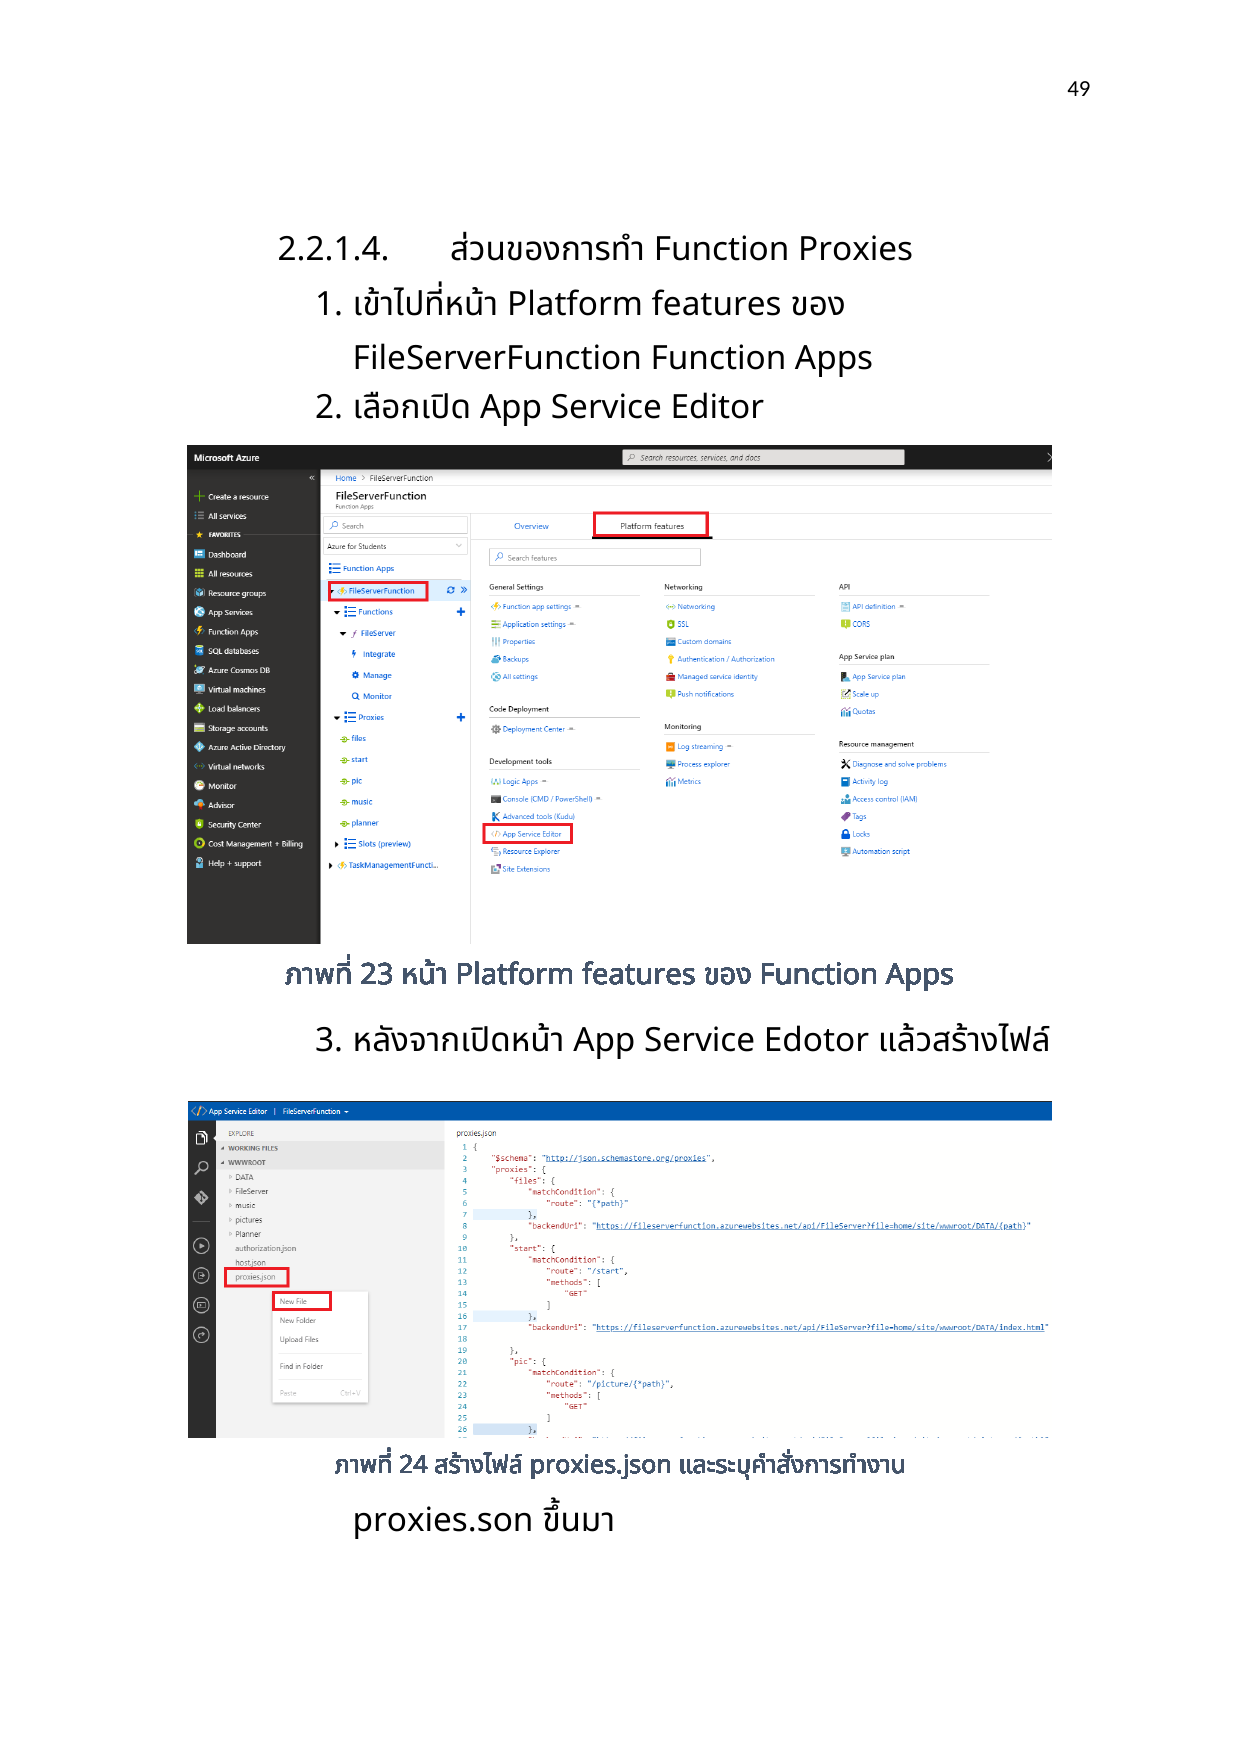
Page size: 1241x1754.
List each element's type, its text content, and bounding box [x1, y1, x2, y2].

list ส่วนของการทำ Function Proxies [277, 225, 1090, 276]
list เลือกเปิด App Service Editor [315, 383, 1090, 433]
picture [187, 445, 1052, 944]
picture [188, 1101, 1052, 1438]
list เข้าไปที่หน้า Platform features ของ FileServerFunction Function Apps [315, 279, 1090, 379]
